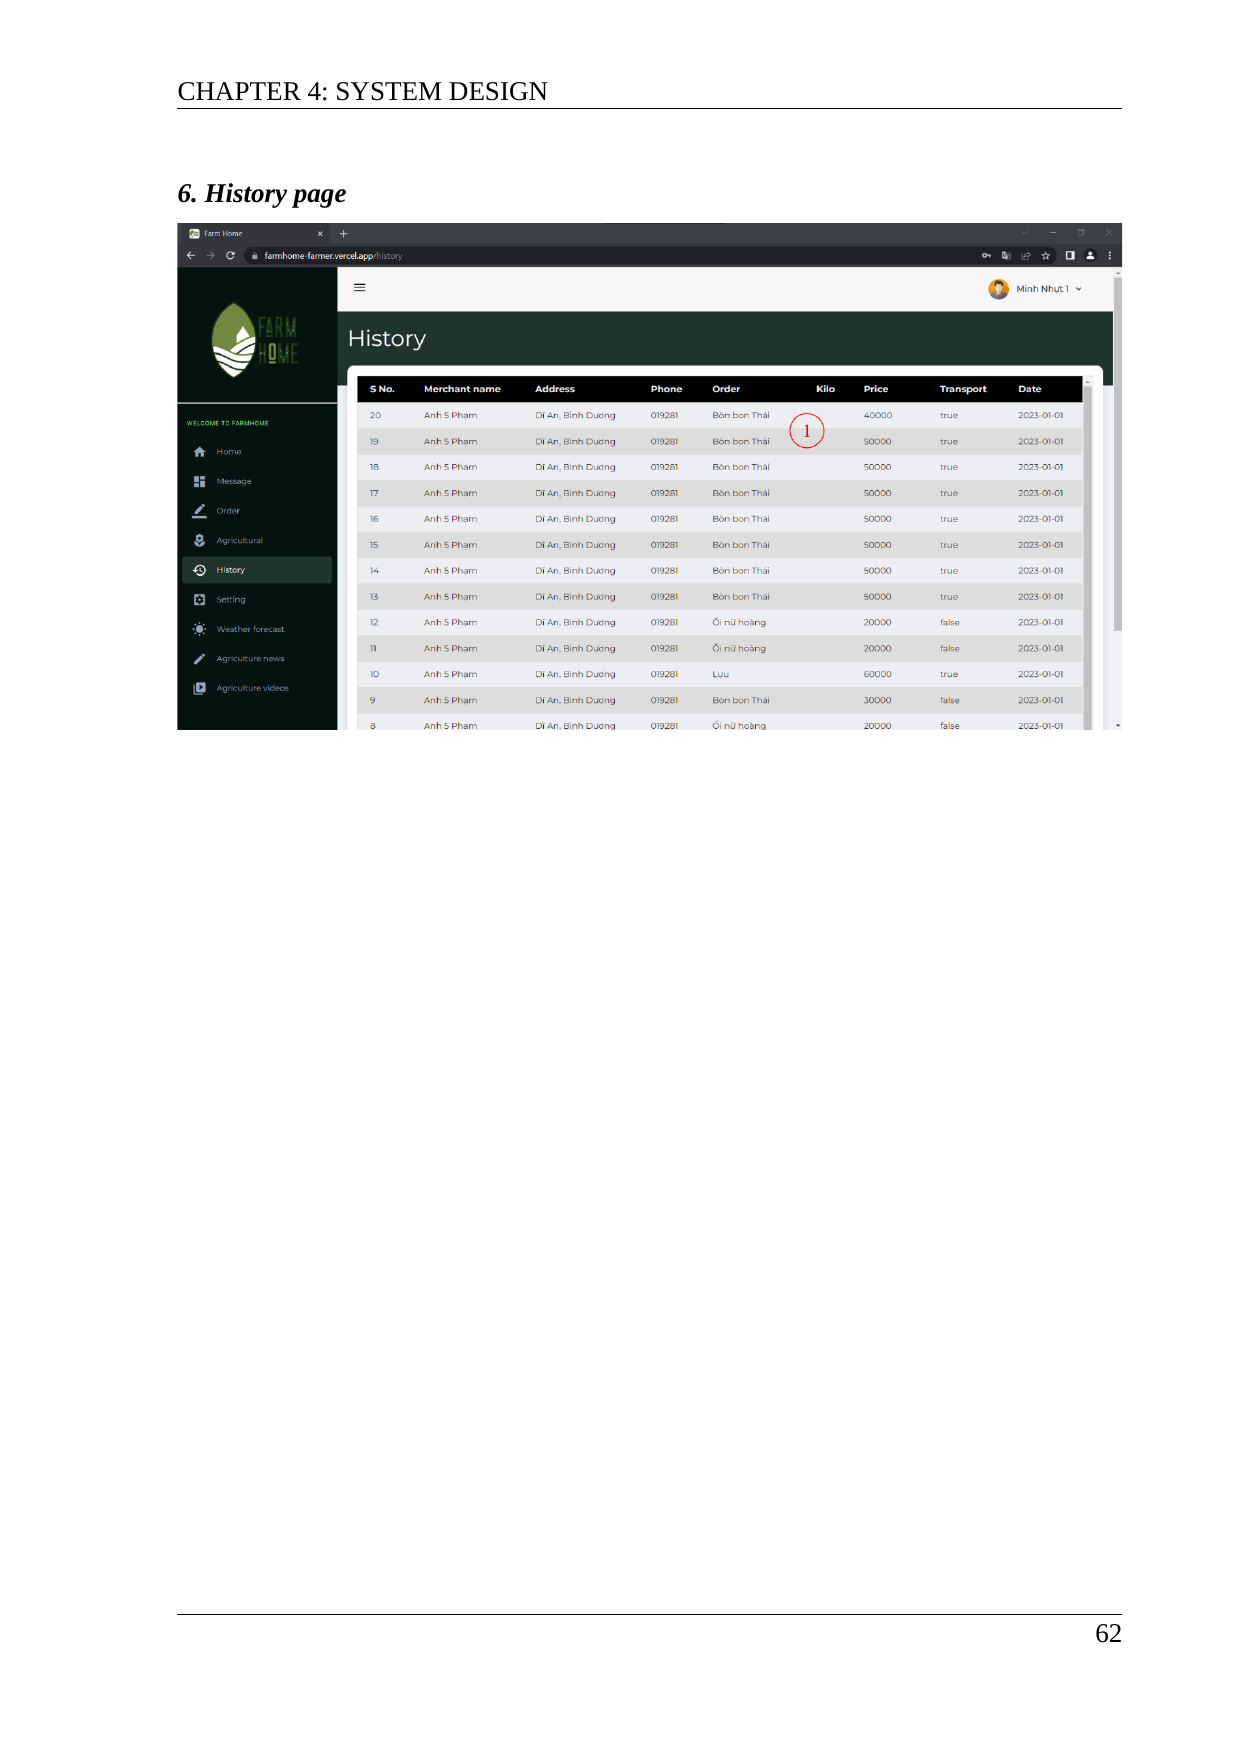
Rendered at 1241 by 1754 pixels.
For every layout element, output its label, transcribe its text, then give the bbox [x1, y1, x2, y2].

picture [177, 223, 1123, 730]
text 6. History page [177, 177, 1122, 208]
